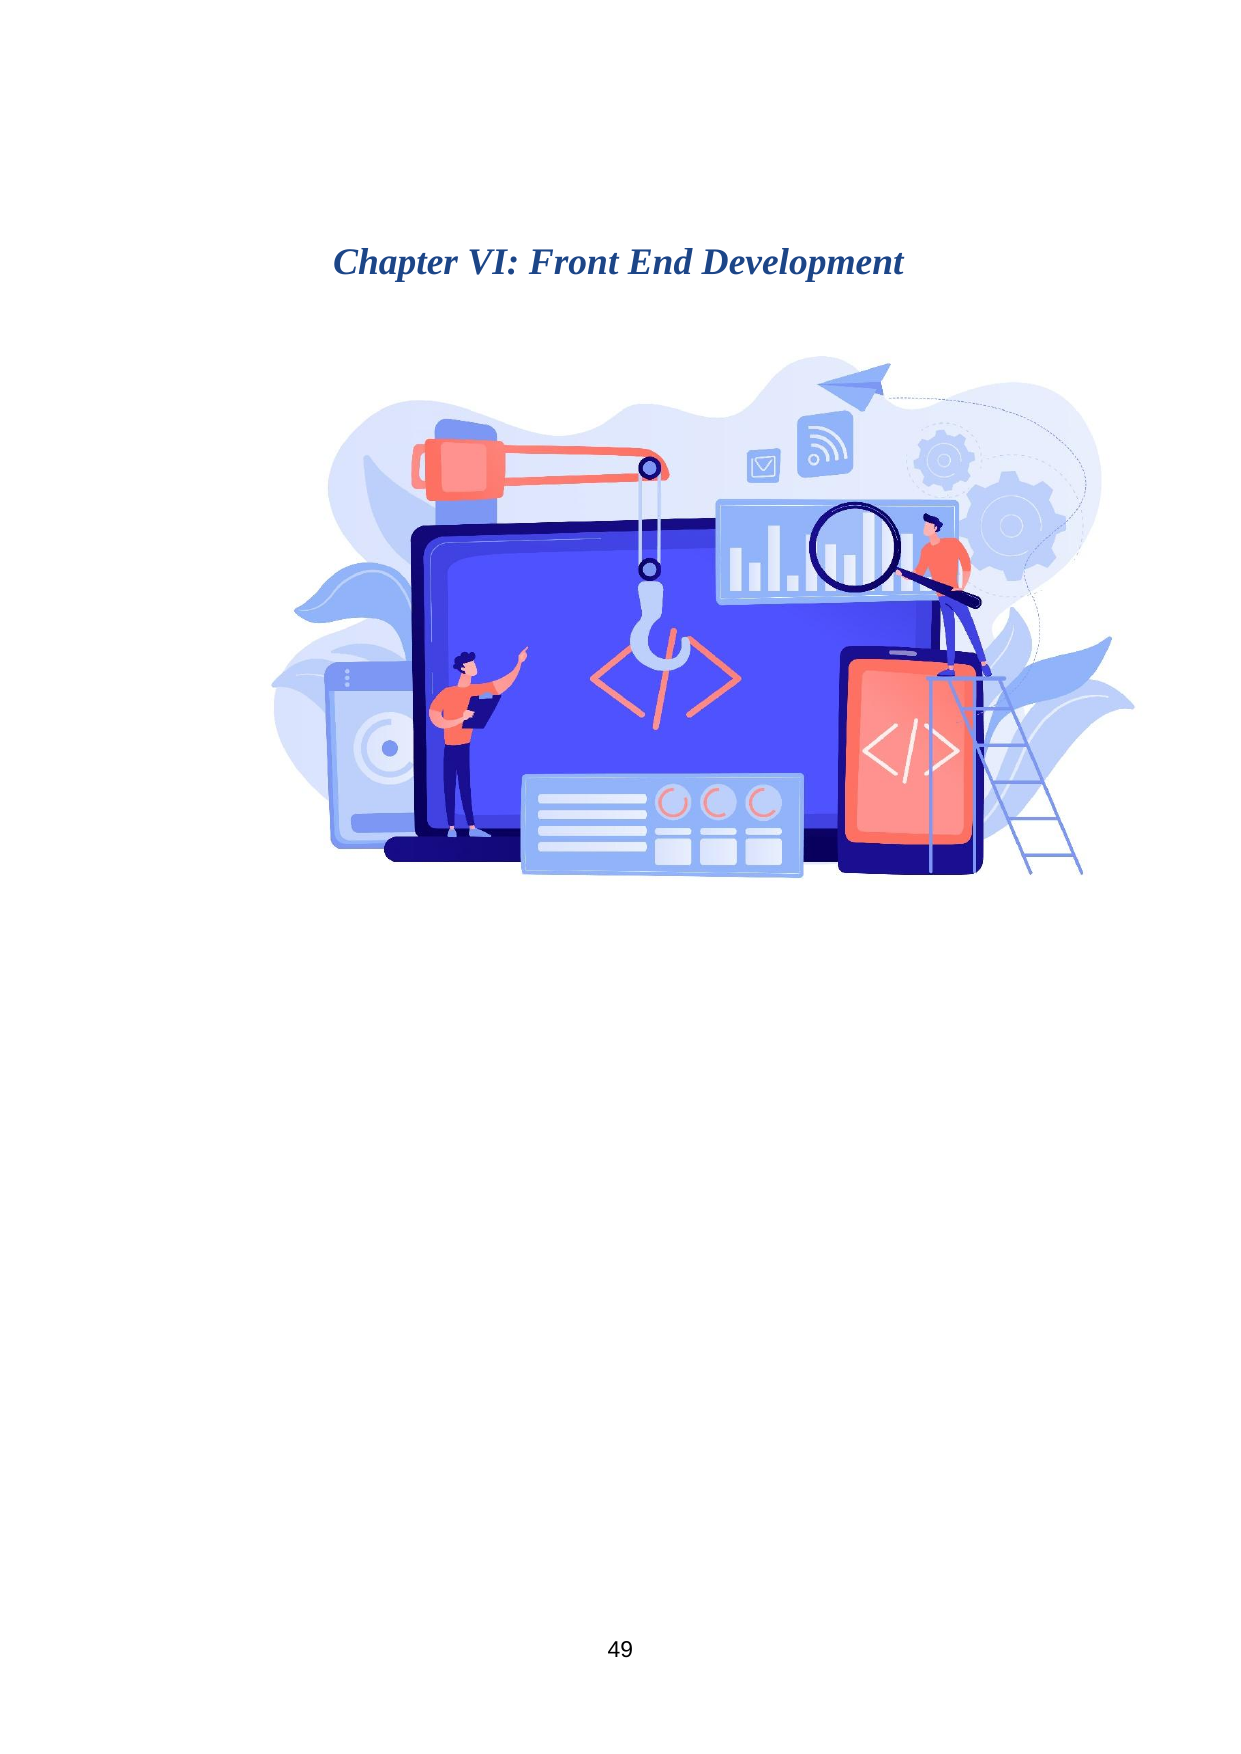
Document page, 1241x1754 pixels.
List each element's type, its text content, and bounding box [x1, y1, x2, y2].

subtitle Chapter VI: Front End Development [150, 239, 1090, 282]
picture [225, 301, 1166, 929]
